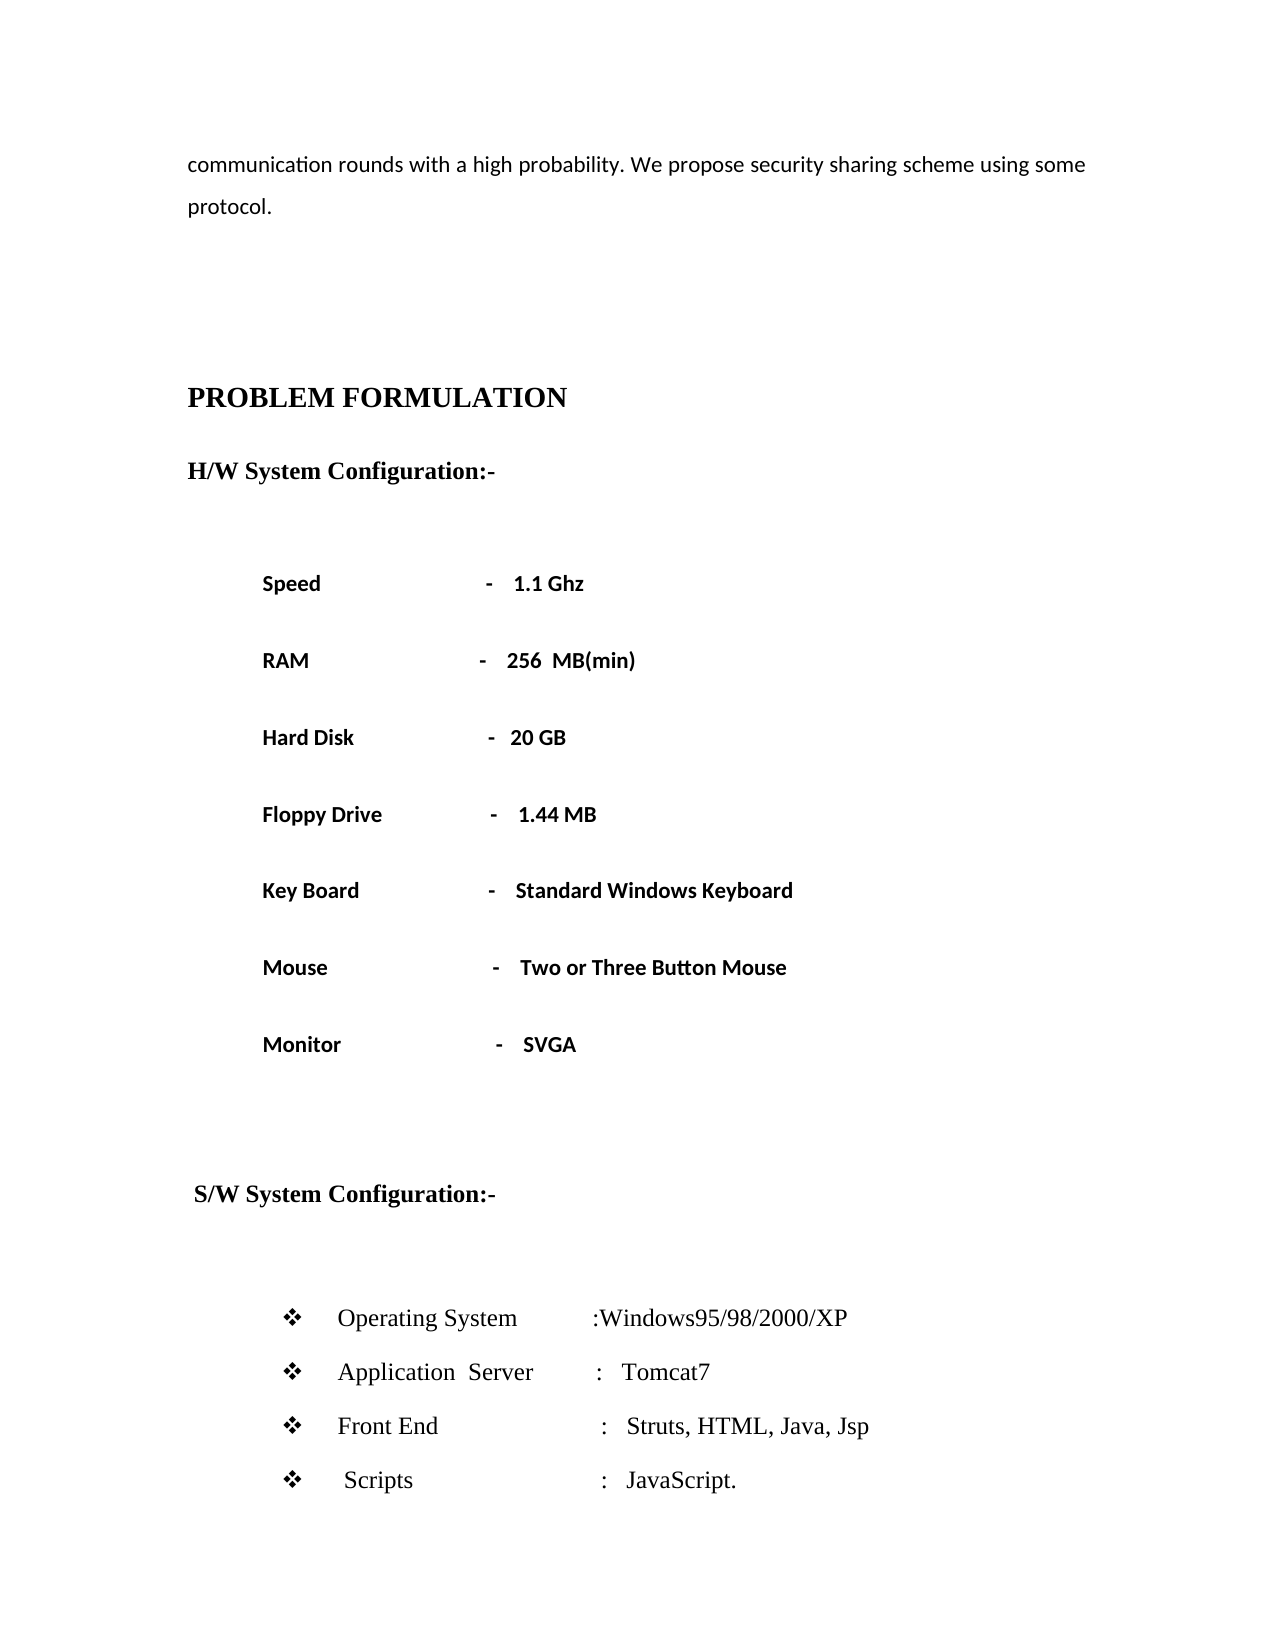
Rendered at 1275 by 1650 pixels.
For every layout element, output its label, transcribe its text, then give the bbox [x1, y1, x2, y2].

list Scripts : JavaScript. [281, 1455, 1087, 1497]
subtitle S/W System Configuration:- [187, 1179, 1087, 1208]
list Operating System :Windows95/98/2000/XP [281, 1293, 1087, 1334]
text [187, 150, 1087, 220]
list Front End : Struts, HTML, Java, Jsp [281, 1401, 1087, 1443]
text Speed - 1.1 Ghz [262, 569, 1087, 597]
list Application Server : Tomcat7 [281, 1347, 1087, 1389]
text RAM - 256 MB(min) [187, 646, 1087, 674]
text Monitor - SVGA [187, 1030, 1087, 1058]
subtitle H/W System Configuration:- [187, 456, 1087, 484]
text Mouse - Two or Three Button Mouse [187, 953, 1087, 981]
text Hard Disk - 20 GB [187, 723, 1087, 751]
text problem formulation [187, 380, 1087, 414]
text Key Board - Standard Windows Keyboard [187, 877, 1087, 904]
text Floppy Drive - 1.44 MB [187, 800, 1087, 828]
